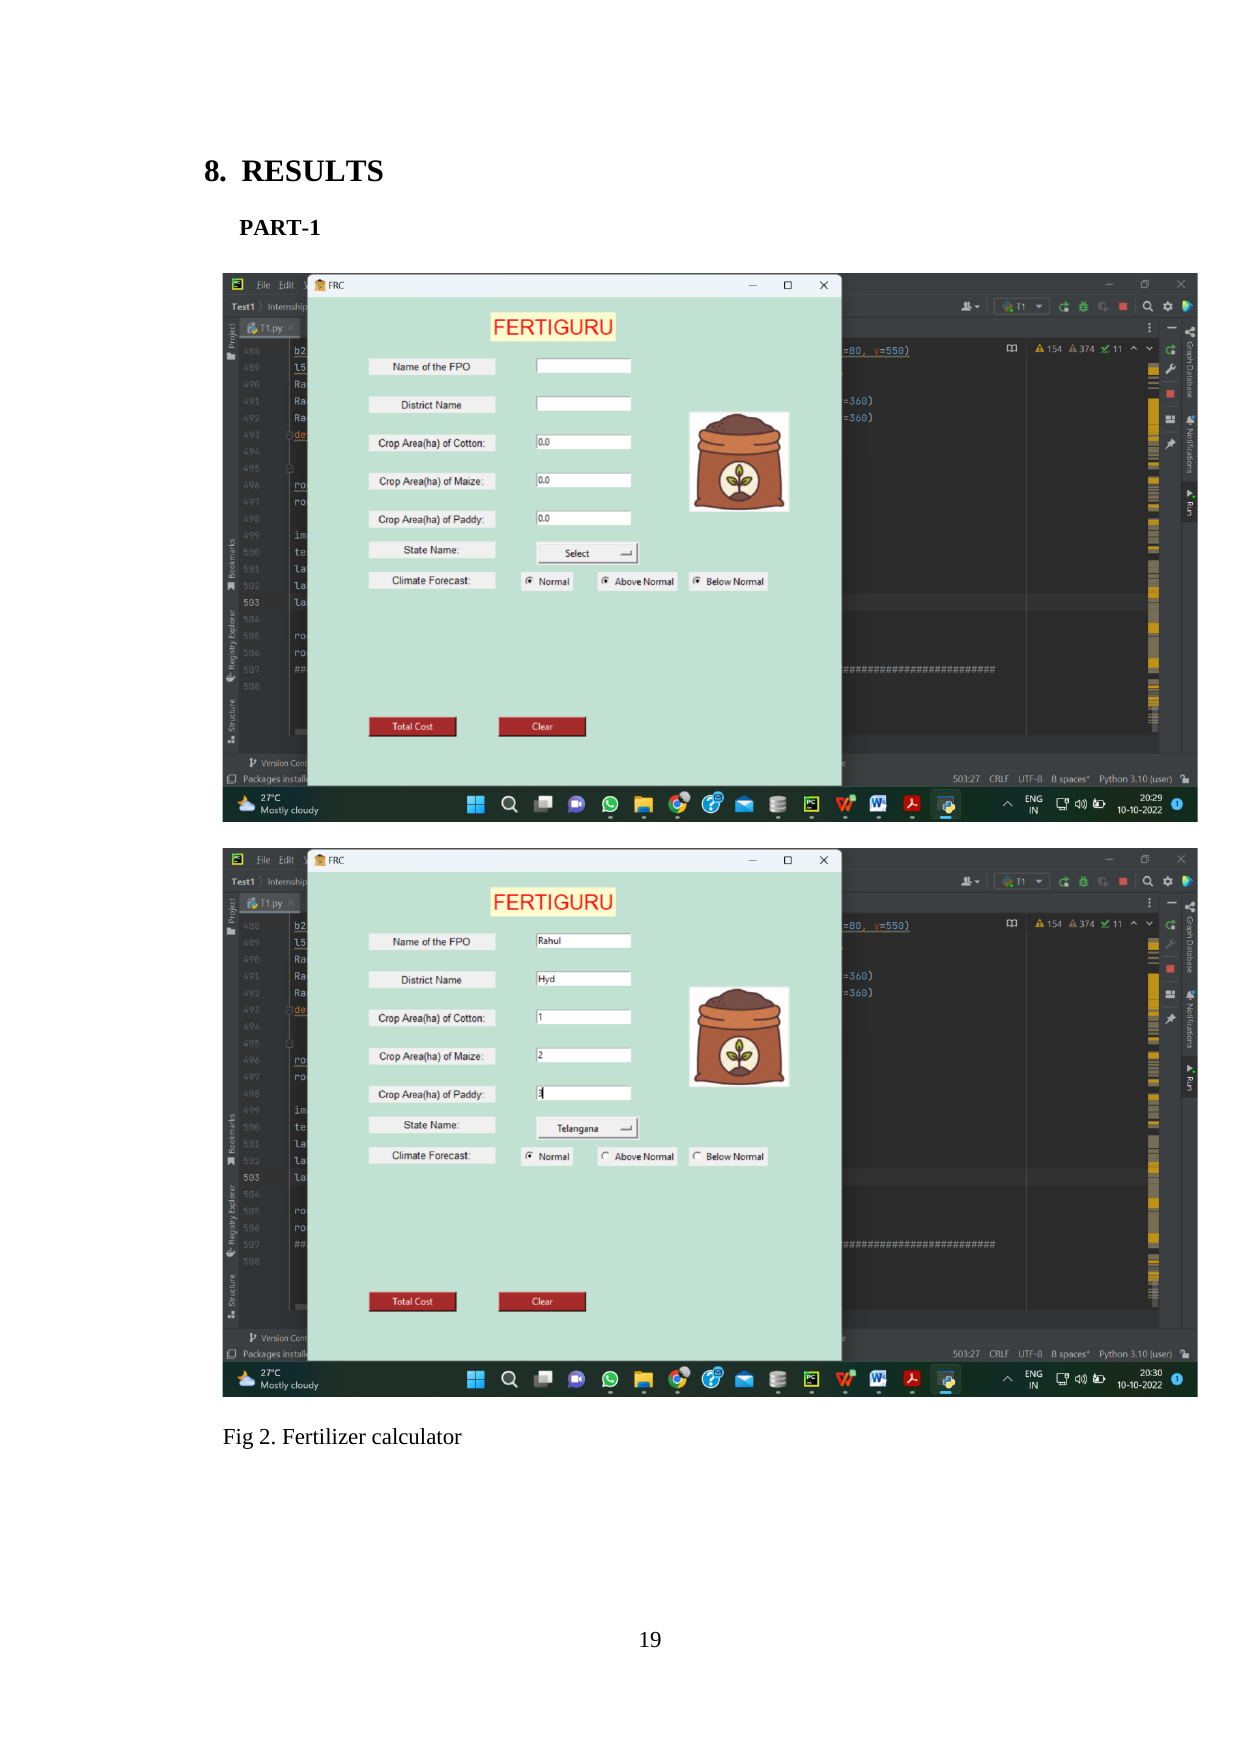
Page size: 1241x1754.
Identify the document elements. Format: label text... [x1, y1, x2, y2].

picture [222, 273, 1198, 822]
text PART-1 [148, 214, 1152, 241]
subtitle RESULTS [204, 152, 1152, 188]
text Fig 2. Fertilizer calculator [223, 1423, 1152, 1449]
picture [222, 848, 1198, 1397]
